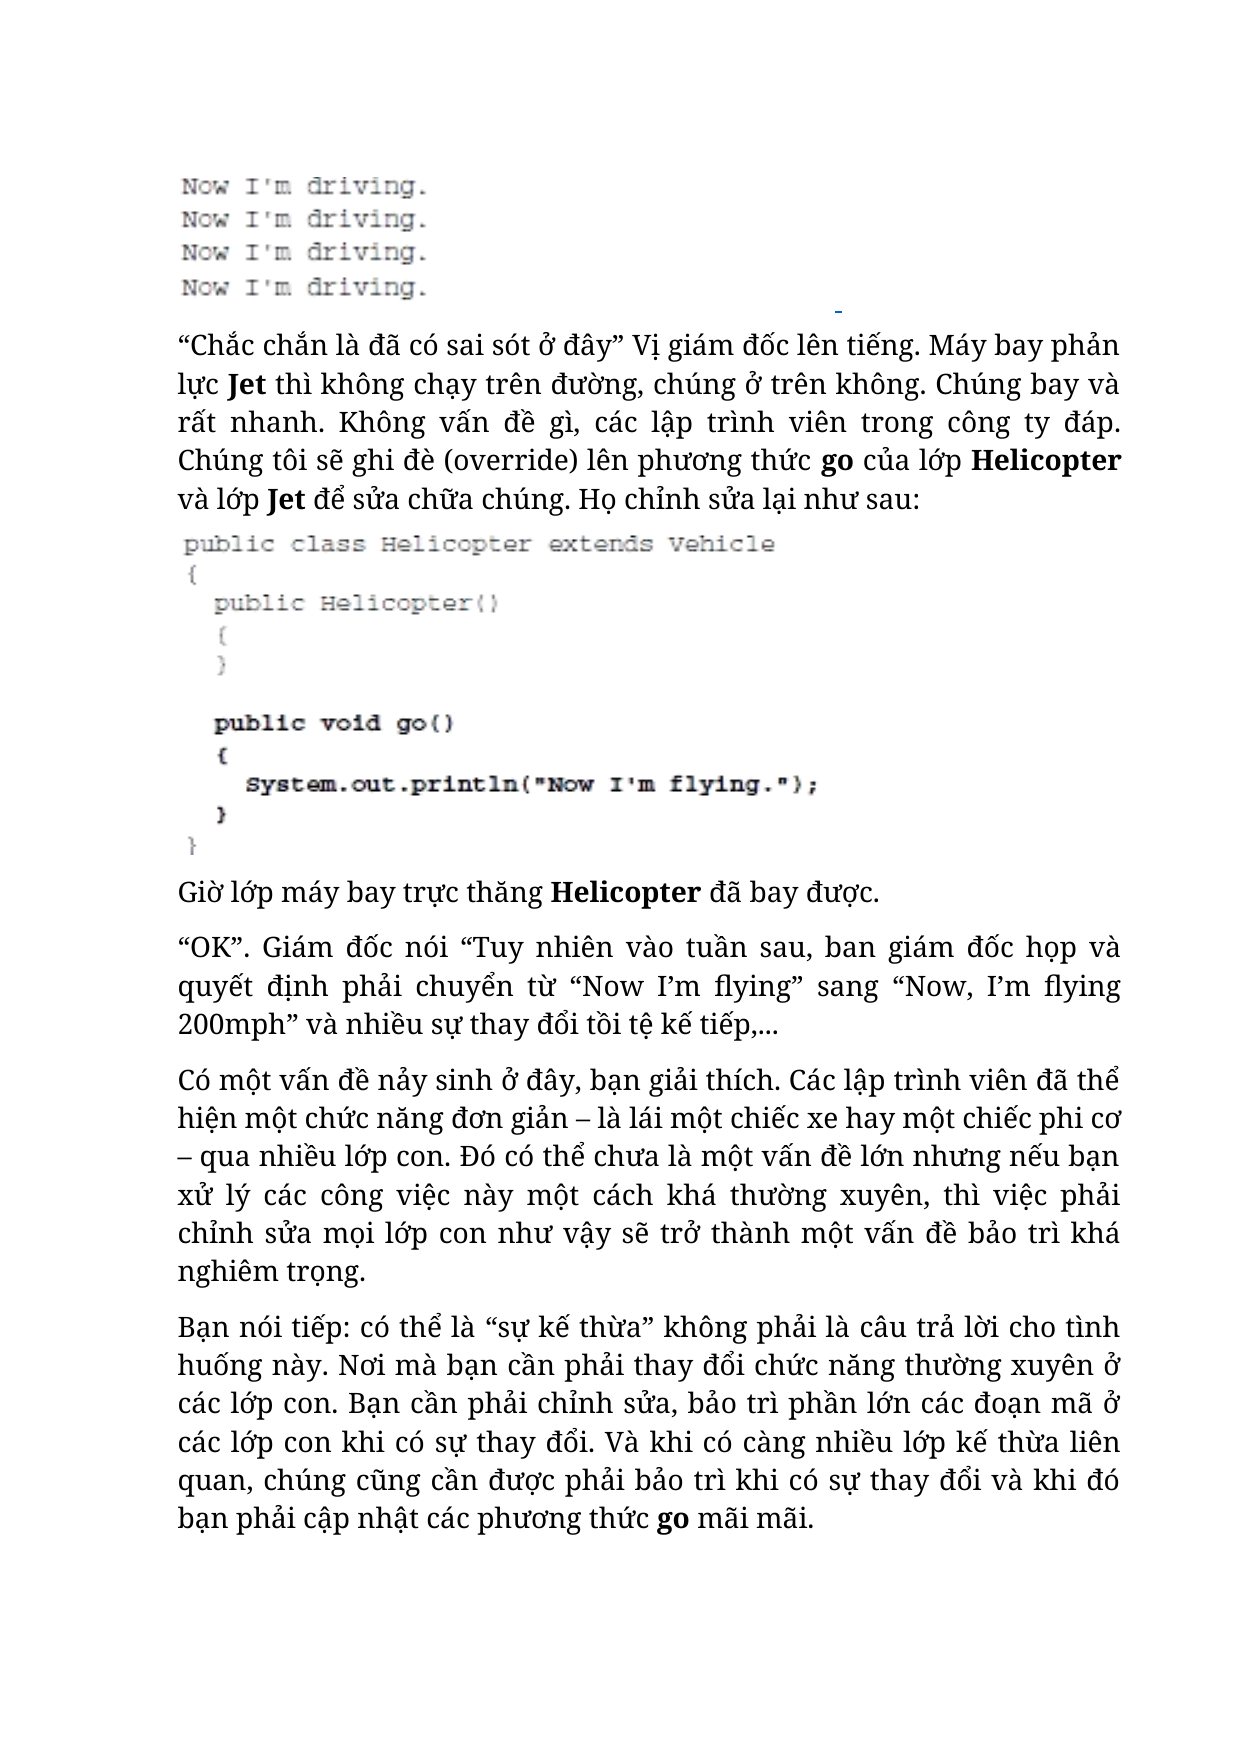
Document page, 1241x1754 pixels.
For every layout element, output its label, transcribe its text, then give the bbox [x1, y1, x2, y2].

text Có một vấn đề nảy sinh ở đây, bạn giải thích. Các lập trình viên đã thể hiện một chức năng đơn giản – là lái một chiếc xe hay một chiếc phi cơ – qua nhiều lớp con. Đó có thể chưa là một vấn đề lớn nhưng nếu bạn xử lý các công việc này một cách khá thường xuyên, thì việc phải chỉnh sửa mọi lớp con như vậy sẽ trở thành một vấn đề bảo trì khá nghiêm trọng. [177, 1060, 1122, 1290]
text Giờ lớp máy bay trực thăng Helicopter đã bay được. [177, 872, 1122, 911]
text Bạn nói tiếp: có thể là “sự kế thừa” không phải là câu trả lời cho tình huống này. Nơi mà bạn cần phải thay đổi chức năng thường xuyên ở các lớp con. Bạn cần phải chỉnh sửa, bảo trì phần lớn các đoạn mã ở các lớp con khi có sự thay đổi. Và khi có càng nhiều lớp kế thừa liên quan, chúng cũng cần được phải bảo trì khi có sự thay đổi và khi đó bạn phải cập nhật các phương thức go mãi mãi. [177, 1307, 1122, 1537]
picture [177, 534, 906, 855]
text “OK”. Giám đốc nói “Tuy nhiên vào tuần sau, ban giám đốc họp và quyết định phải chuyển từ “Now I’m flying” sang “Now, I’m flying 200mph” và nhiều sự thay đổi tồi tệ kế tiếp,... [177, 928, 1122, 1043]
picture [177, 177, 835, 309]
text “Chắc chắn là đã có sai sót ở đây” Vị giám đốc lên tiếng. Máy bay phản lực Jet thì không chạy trên đường, chúng ở trên không. Chúng bay và rất nhanh. Không vấn đề gì, các lập trình viên trong công ty đáp. Chúng tôi sẽ ghi đè (override) lên phương thức go của lớp Helicopter và lớp Jet để sửa chữa chúng. Họ chỉnh sửa lại như sau: [177, 326, 1122, 517]
